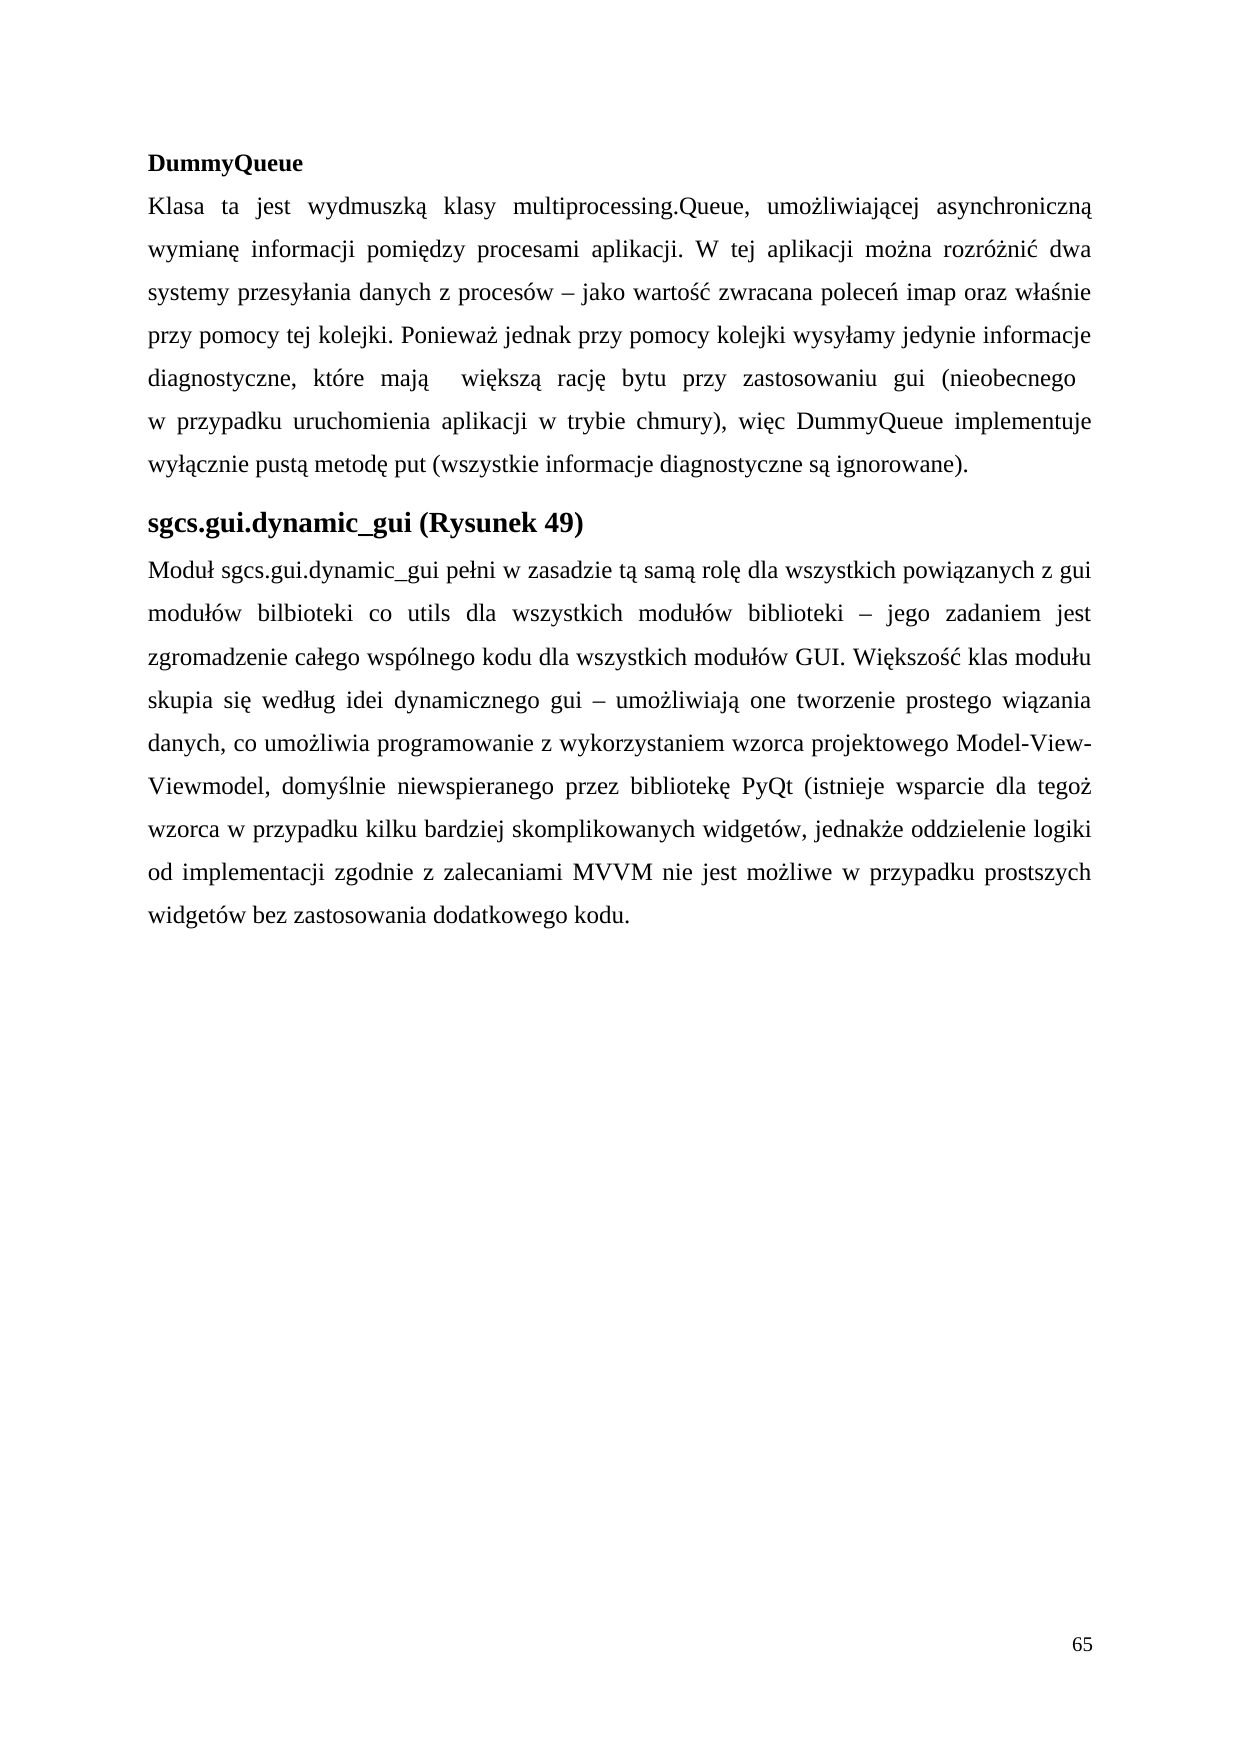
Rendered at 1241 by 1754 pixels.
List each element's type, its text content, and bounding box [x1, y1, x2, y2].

text Klasa ta jest wydmuszką klasy multiprocessing.Queue, umożliwiającej asynchroniczną wymianę informacji pomiędzy procesami aplikacji. W tej aplikacji można rozróżnić dwa systemy przesyłania danych z procesów – jako wartość zwracana poleceń imap oraz właśnie przy pomocy tej kolejki. Ponieważ jednak przy pomocy kolejki wysyłamy jedynie informacje diagnostyczne, które mają większą rację bytu przy zastosowaniu gui (nieobecnego w przypadku uruchomienia aplikacji w trybie chmury), więc DummyQueue implementuje wyłącznie pustą metodę put (wszystkie informacje diagnostyczne są ignorowane). [148, 191, 1093, 478]
text sgcs.gui.dynamic_gui (Rysunek 49) [148, 505, 1093, 539]
text Moduł sgcs.gui.dynamic_gui pełni w zasadzie tą samą rolę dla wszystkich powiązanych z gui modułów bilbioteki co utils dla wszystkich modułów biblioteki – jego zadaniem jest zgromadzenie całego wspólnego kodu dla wszystkich modułów GUI. Większość klas modułu skupia się według idei dynamicznego gui – umożliwiają one tworzenie prostego wiązania danych, co umożliwia programowanie z wykorzystaniem wzorca projektowego Model-View-Viewmodel, domyślnie niewspieranego przez bibliotekę PyQt (istnieje wsparcie dla tegoż wzorca w przypadku kilku bardziej skomplikowanych widgetów, jednakże oddzielenie logiki od implementacji zgodnie z zalecaniami MVVM nie jest możliwe w przypadku prostszych widgetów bez zastosowania dodatkowego kodu. [148, 555, 1093, 929]
text DummyQueue [148, 148, 1093, 176]
